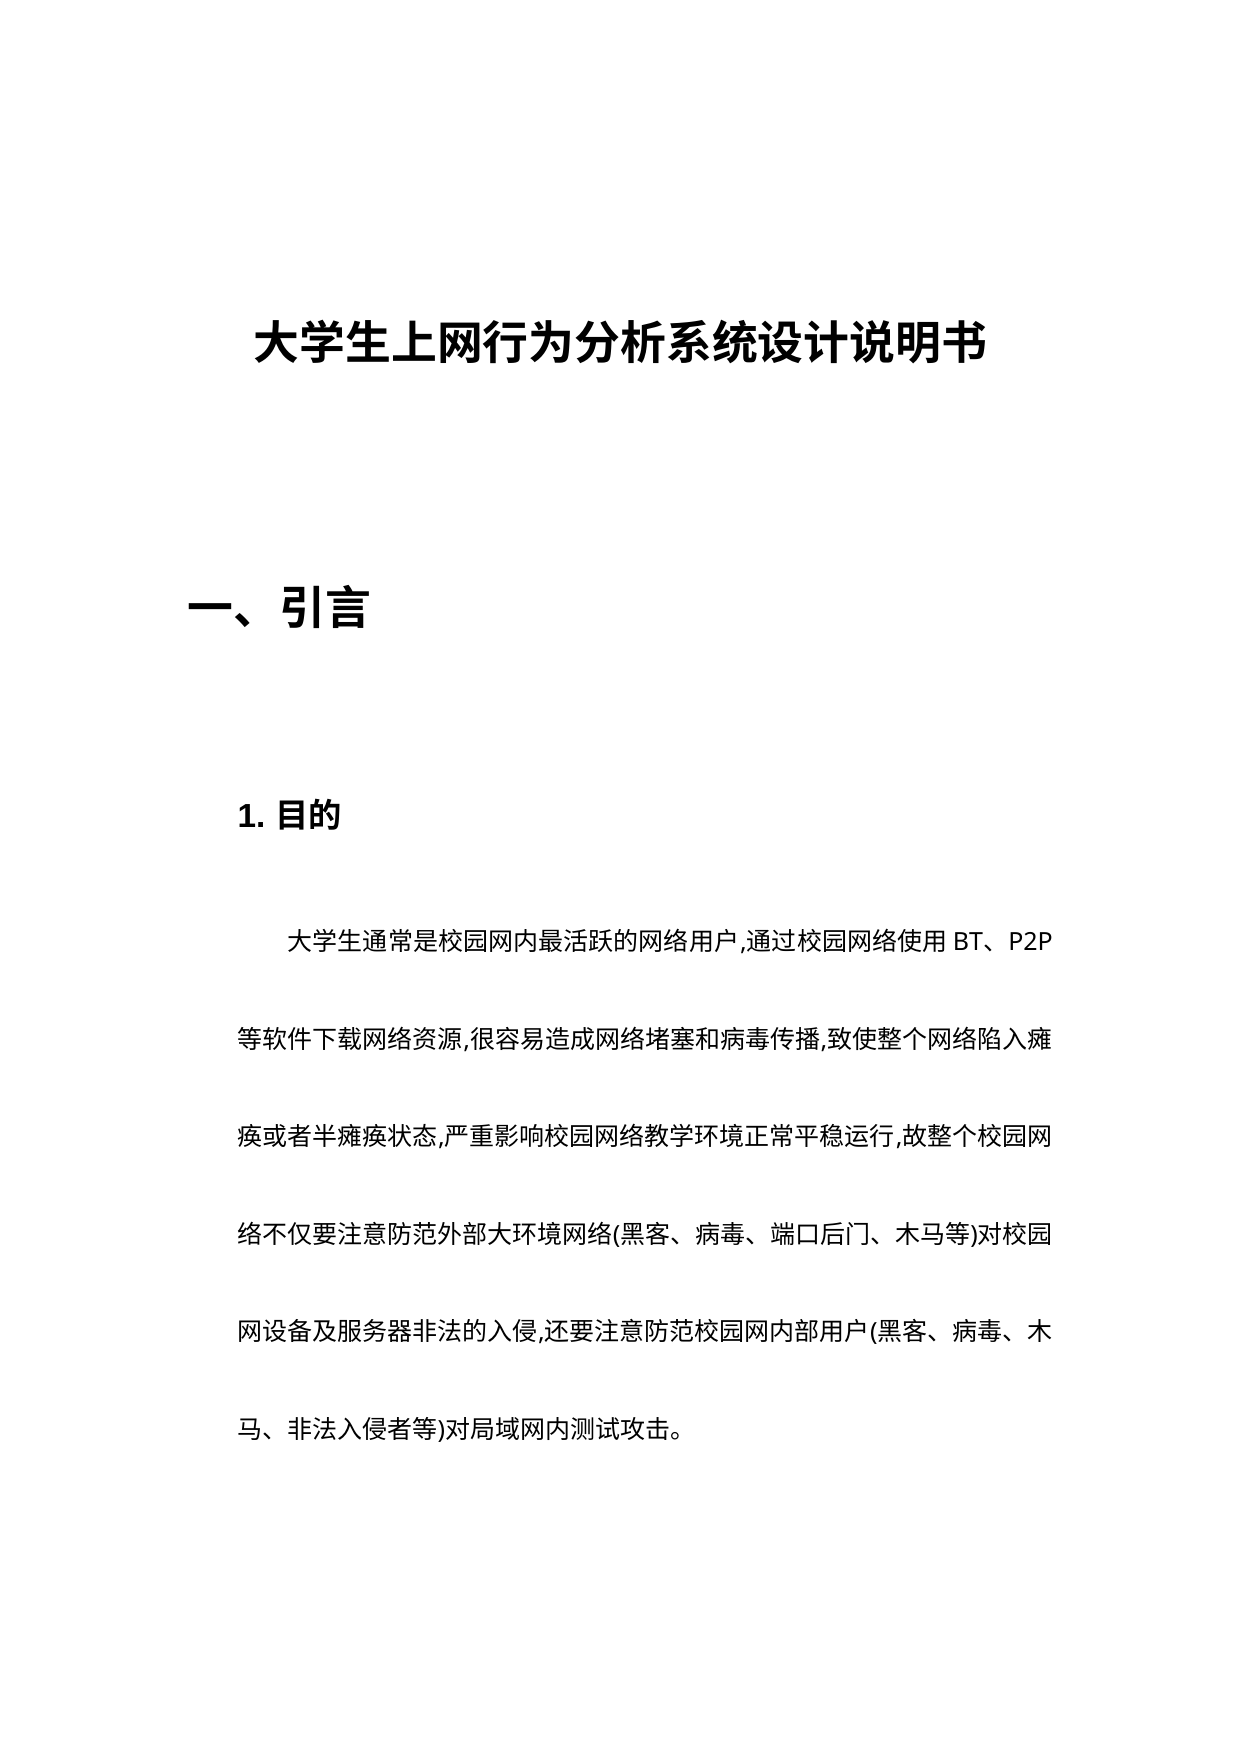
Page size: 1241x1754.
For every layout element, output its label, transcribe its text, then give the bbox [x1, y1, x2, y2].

subtitle 目的 [237, 781, 1053, 846]
text 大学生上网行为分析系统设计说明书 [187, 291, 1053, 388]
list 大学生通常是校园网内最活跃的网络用户,通过校园网络使用BT、P2P等软件下载网络资源,很容易造成网络堵塞和病毒传播,致使整个网络陷入瘫痪或者半瘫痪状态,严重影响校园网络教学环境正常平稳运行,故整个校园网络不仅要注意防范外部大环境网络(黑客、病毒、端口后门、木马等)对校园网设备及服务器非法的入侵,还要注意防范校园网内部用户(黑客、病毒、木马、非法入侵者等)对局域网内测试攻击。 [237, 907, 1053, 1460]
subtitle 引言 [187, 556, 1053, 653]
